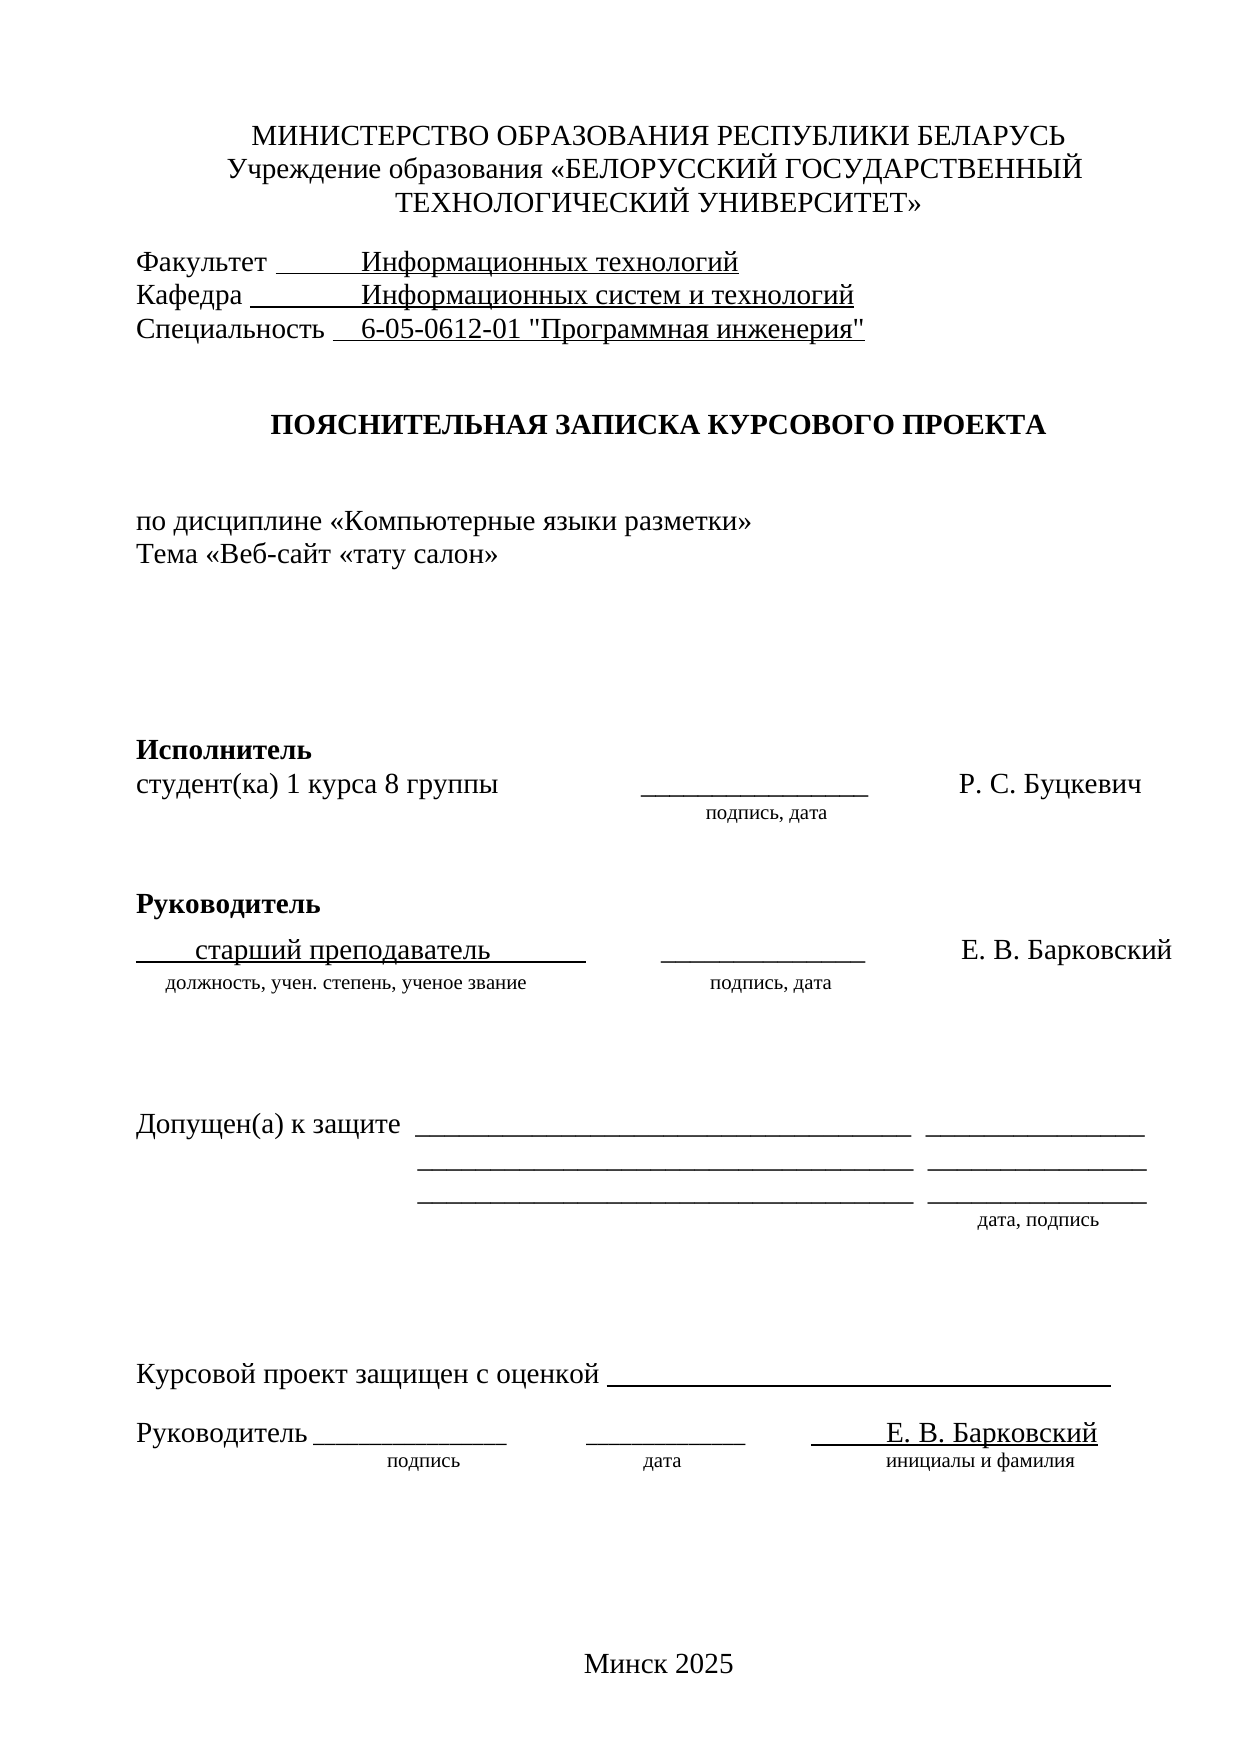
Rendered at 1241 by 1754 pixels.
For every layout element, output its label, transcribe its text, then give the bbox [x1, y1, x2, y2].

text Специальность 6-05-0612-01 "Программная инженерия" [136, 311, 1181, 344]
text Курсовой проект защищен с оценкой [136, 1356, 1181, 1390]
text Кафедра Информационных систем и технологий [136, 277, 1181, 311]
text ПОЯСНИТЕЛЬНАЯ ЗАПИСКА КУРСОВОГО ПРОЕКТА [136, 407, 1181, 440]
text подпись дата инициалы и фамилия [136, 1448, 1181, 1472]
text дата, подпись [136, 1207, 1181, 1231]
text старший преподаватель ______________ Е. В. Барковский [136, 932, 1181, 966]
text студент(ка) 1 курса 8 группы ________________ Р. С. Буцкевич [136, 766, 1181, 799]
text Тема «Веб-сайт «тату салон» [136, 536, 1181, 570]
text __________________________________ _______________ [136, 1140, 1181, 1173]
text подпись, дата [136, 799, 1181, 824]
text Факультет Информационных технологий [136, 244, 1181, 277]
text Руководитель [136, 886, 1181, 920]
text МИНИСТЕРСТВО ОБРАЗОВАНИЯ РЕСПУБЛИКИ БЕЛАРУСЬ Учреждение образования «БЕЛОРУССКИЙ ГОСУДАРСТВЕННЫЙ ТЕХНОЛОГИЧЕСКИЙ УНИВЕРСИТЕТ» [136, 118, 1181, 219]
text Допущен(а) к защите __________________________________ _______________ [136, 1106, 1181, 1140]
text Исполнитель [136, 732, 1181, 766]
text __________________________________ _______________ [136, 1173, 1181, 1207]
text Руководитель _________________ ______________ Е. В. Барковский [136, 1415, 1181, 1448]
text должность, учен. степень, ученое звание подпись, дата [136, 970, 1181, 994]
text по дисциплине «Компьютерные языки разметки» [136, 503, 1181, 536]
